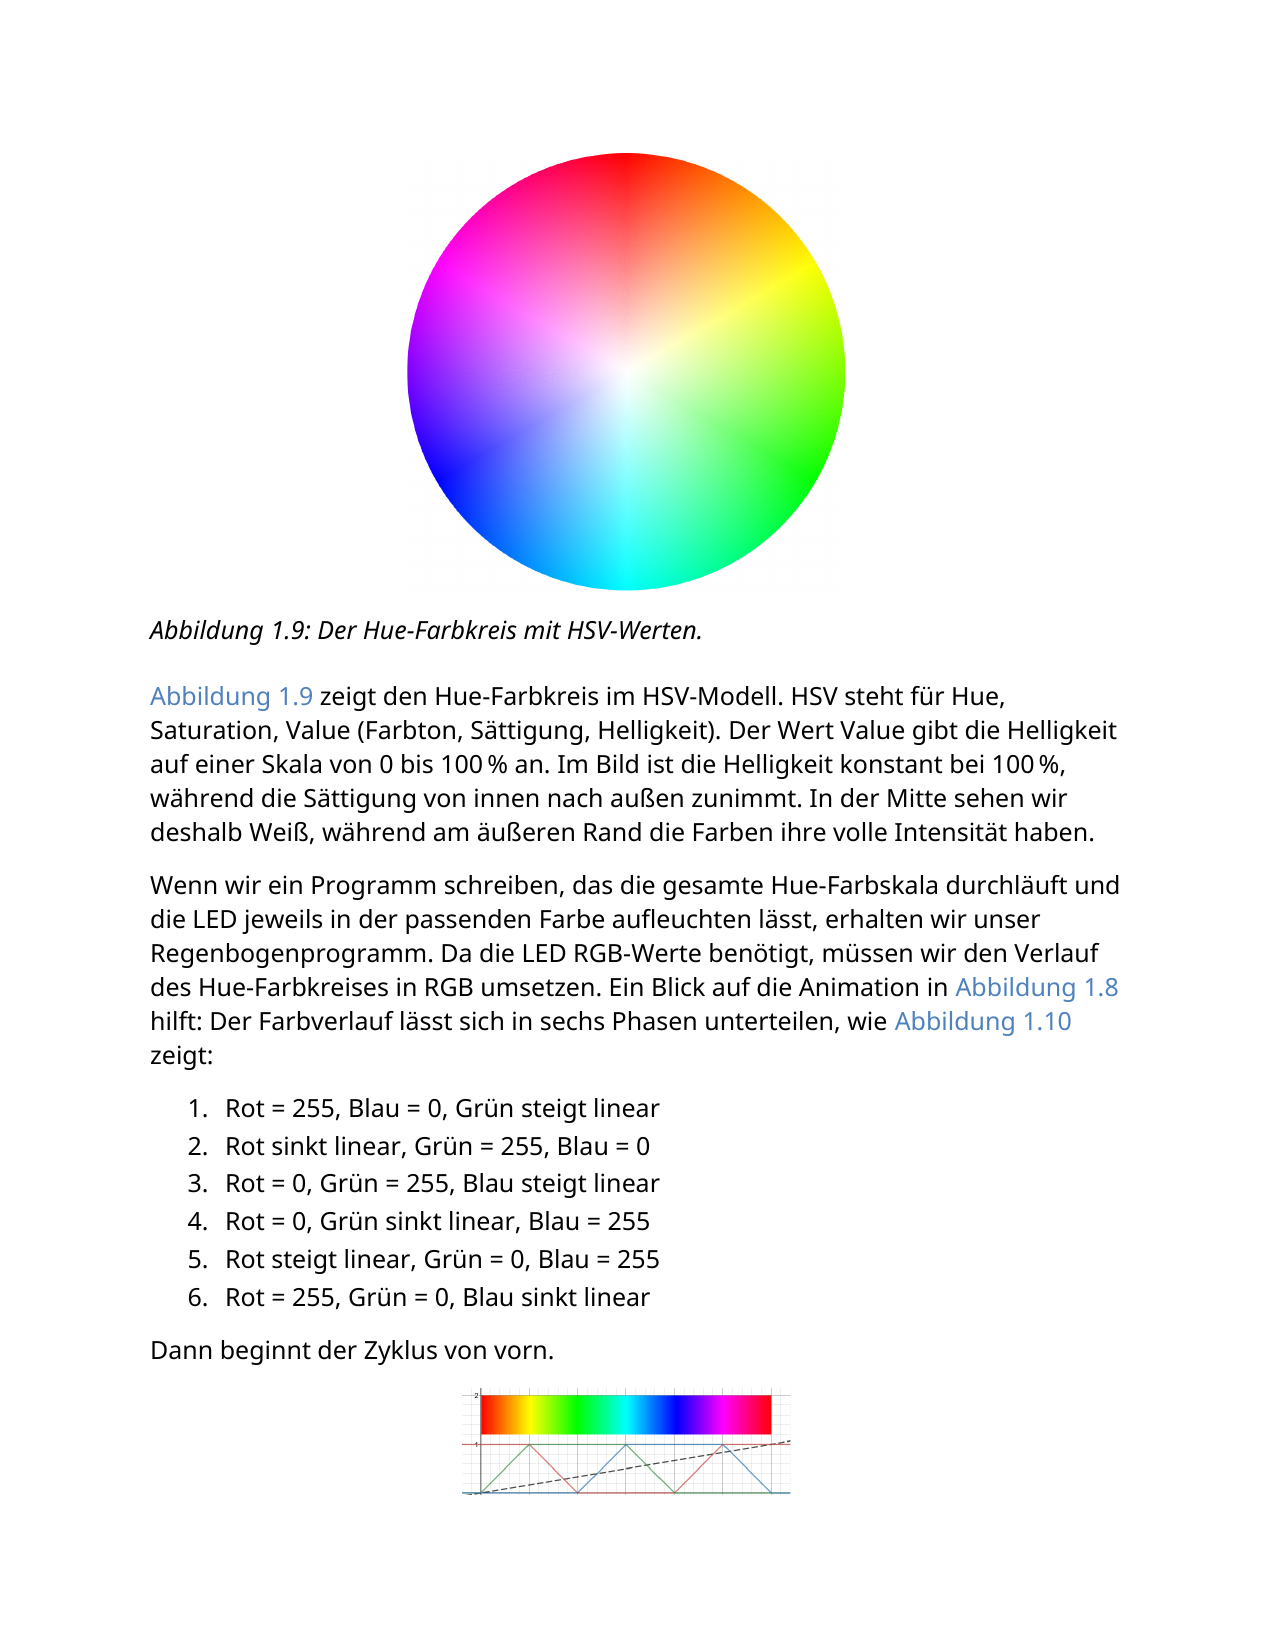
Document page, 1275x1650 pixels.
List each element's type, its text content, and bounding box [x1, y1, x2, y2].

list Rot steigt linear, Grün = 0, Blau = 255 [187, 1242, 1125, 1276]
list Rot = 0, Grün sinkt linear, Blau = 255 [187, 1204, 1125, 1238]
text Wenn wir ein Programm schreiben, das die gesamte Hue-Farbskala durchläuft und die LED jeweils in der passenden Farbe aufleuchten lässt, erhalten wir unser Regenbogenprogramm. Da die LED RGB-Werte benötigt, müssen wir den Verlauf des Hue-Farbkreises in RGB umsetzen. Ein Blick auf die Animation in Abbildung 1.8 hilft: Der Farbverlauf lässt sich in sechs Phasen unterteilen, wie Abbildung 1.10 zeigt: [150, 867, 1125, 1072]
text Dann beginnt der Zyklus von vorn. [150, 1332, 1125, 1366]
picture [462, 1388, 791, 1495]
table_header Abbildung 1.9: Der Hue-Farbkreis mit HSV-Werten. [139, 150, 1114, 659]
list Rot sinkt linear, Grün = 255, Blau = 0 [187, 1128, 1125, 1162]
list Rot = 255, Blau = 0, Grün steigt linear [187, 1090, 1125, 1124]
list Rot = 255, Grün = 0, Blau sinkt linear [187, 1279, 1125, 1313]
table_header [139, 1385, 1114, 1498]
list Rot = 0, Grün = 255, Blau steigt linear [187, 1166, 1125, 1200]
picture [407, 153, 845, 592]
text Abbildung 1.9 zeigt den Hue-Farbkreis im HSV-Modell. HSV steht für Hue, Saturation, Value (Farbton, Sättigung, Helligkeit). Der Wert Value gibt die Helligkeit auf einer Skala von 0 bis 100 % an. Im Bild ist die Helligkeit konstant bei 100 %, während die Sättigung von innen nach außen zunimmt. In der Mitte sehen wir deshalb Weiß, während am äußeren Rand die Farben ihre volle Intensität haben. [150, 678, 1125, 848]
